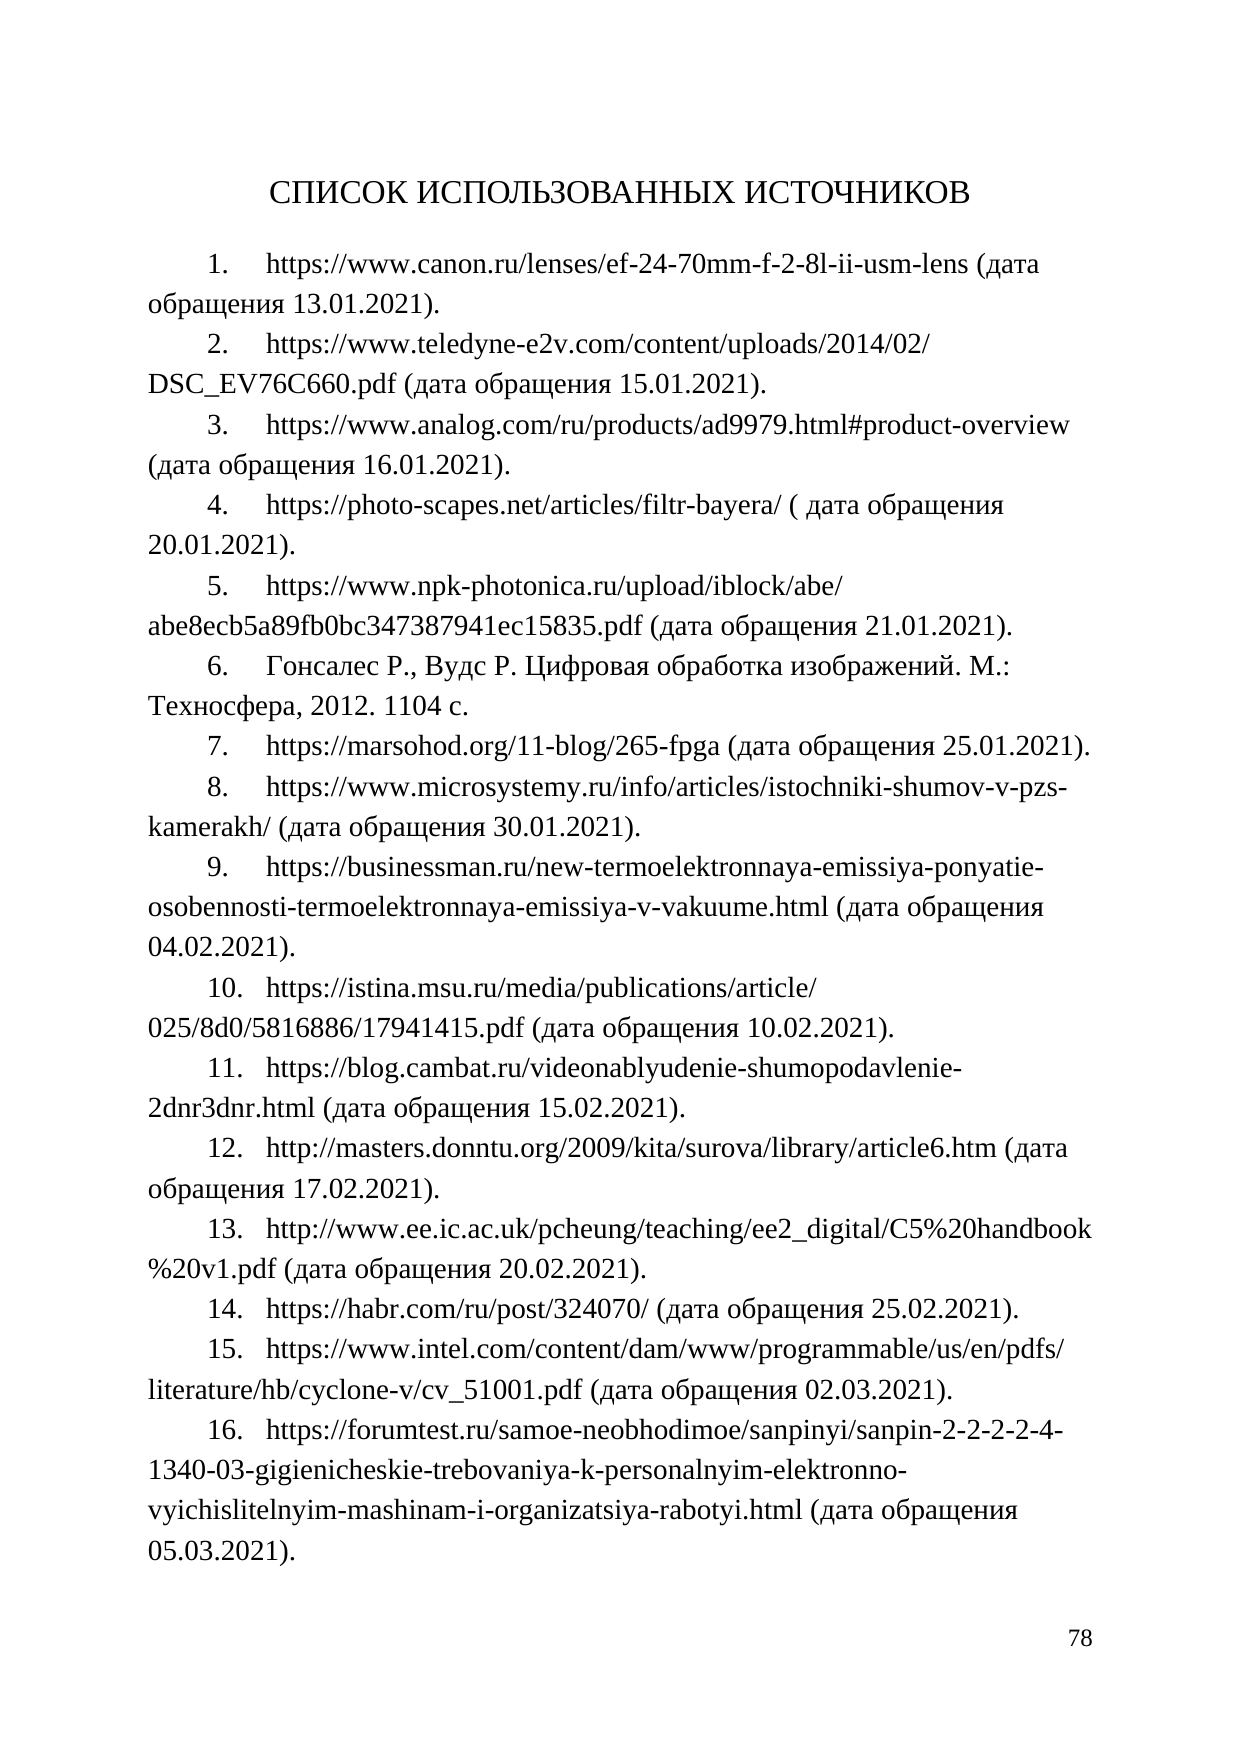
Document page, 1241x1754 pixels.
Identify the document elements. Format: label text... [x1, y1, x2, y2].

list https://www.teledyne-e2v.com/content/uploads/2014/02/ DSC_EV76C660.pdf (дата обращения 15.01.2021). [148, 326, 1092, 400]
subtitle СПИСОК ИСПОЛЬЗОВАННЫХ ИСТОЧНИКОВ [148, 173, 1092, 211]
text обращения 13.01.2021). [148, 286, 1092, 320]
list http://masters.donntu.org/2009/kita/surova/library/article6.htm (дата обращения 17.02.2021). [148, 1131, 1092, 1204]
list https://blog.cambat.ru/videonablyudenie-shumopodavlenie-2dnr3dnr.html (дата обращения 15.02.2021). [148, 1050, 1092, 1124]
list https://habr.com/ru/post/324070/ (дата обращения 25.02.2021). [148, 1291, 1092, 1325]
list https://www.intel.com/content/dam/www/programmable/us/en/pdfs/literature/hb/cyclone-v/cv_51001.pdf (дата обращения 02.03.2021). [148, 1332, 1092, 1405]
list https://businessman.ru/new-termoelektronnaya-emissiya-ponyatie-osobennosti-termoelektronnaya-emissiya-v-vakuume.html (дата обращения 04.02.2021). [148, 849, 1092, 963]
list https://www.microsystemy.ru/info/articles/istochniki-shumov-v-pzs-kamerakh/ (дата обращения 30.01.2021). [148, 769, 1092, 842]
list https://www.canon.ru/lenses/ef-24-70mm-f-2-8l-ii-usm-lens (дата [148, 246, 1092, 279]
list http://www.ee.ic.ac.uk/pcheung/teaching/ee2_digital/C5%20handbook%20v1.pdf (дата обращения 20.02.2021). [148, 1211, 1092, 1285]
list https://istina.msu.ru/media/publications/article/025/8d0/5816886/17941415.pdf (дата обращения 10.02.2021). [148, 970, 1092, 1043]
list https://www.analog.com/ru/products/ad9979.html#product-overview (дата обращения 16.01.2021). [148, 407, 1092, 481]
list https://forumtest.ru/samoe-neobhodimoe/sanpinyi/sanpin-2-2-2-2-4-1340-03-gigienicheskie-trebovaniya-k-personalnyim-elektronno-vyichislitelnyim-mashinam-i-organizatsiya-rabotyi.html (дата обращения 05.03.2021). [148, 1412, 1092, 1566]
list https://photo-scapes.net/articles/filtr-bayera/ ( дата обращения 20.01.2021). [148, 487, 1092, 561]
list Гонсалес Р., Вудс Р. Цифровая обработка изображений. М.: Техносфера, 2012. 1104 с. [148, 648, 1092, 722]
list https://marsohod.org/11-blog/265-fpga (дата обращения 25.01.2021). [148, 728, 1092, 762]
list https://www.npk-photonica.ru/upload/iblock/abe/ abe8ecb5a89fb0bc347387941ec15835.pdf (дата обращения 21.01.2021). [148, 568, 1092, 641]
